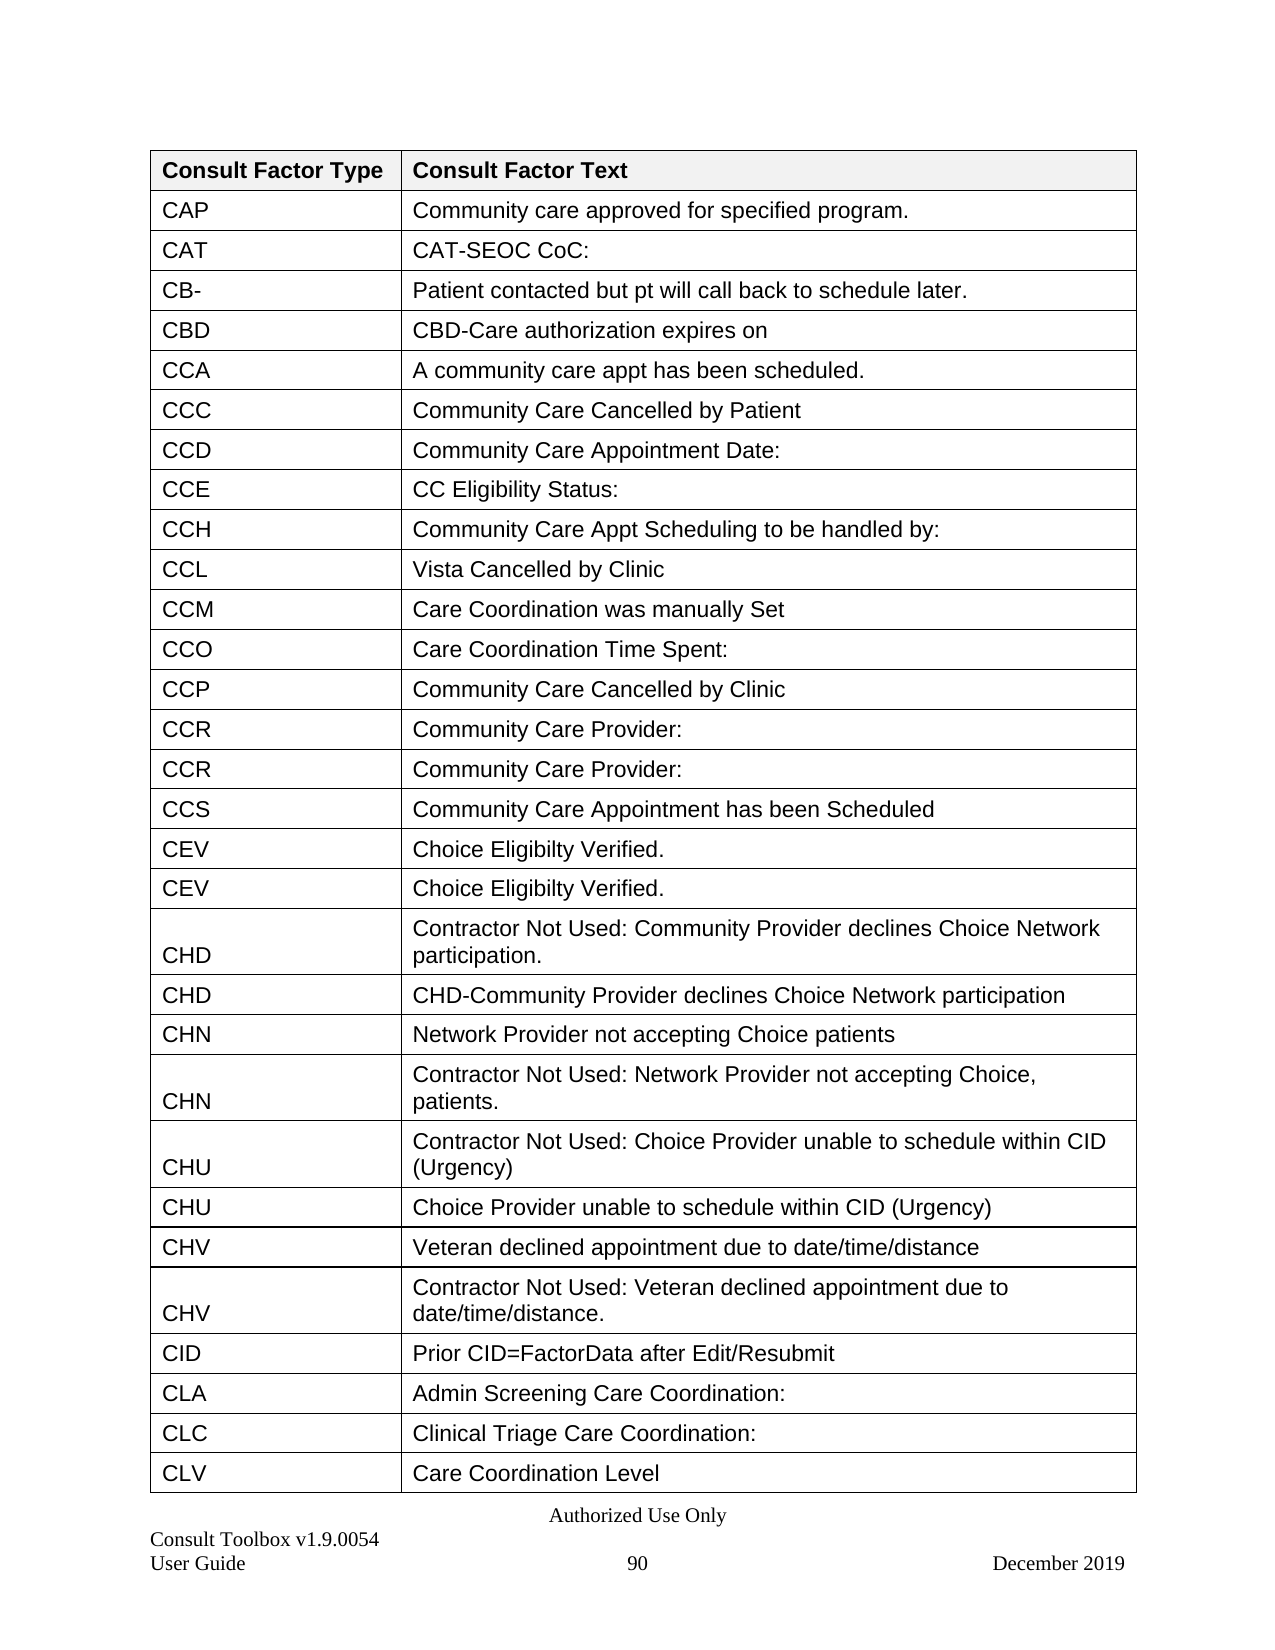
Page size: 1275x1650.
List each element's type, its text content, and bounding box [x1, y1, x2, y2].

table_cell Community Care Cancelled by Clinic [402, 670, 1136, 708]
table_cell Choice Eligibilty Verified. [402, 869, 1136, 908]
table_cell Vista Cancelled by Clinic [402, 550, 1136, 589]
table_cell CID [151, 1334, 401, 1372]
table_header Consult Factor Type [151, 151, 401, 190]
table_cell CHV [151, 1268, 401, 1333]
table_cell CHD-Community Provider declines Choice Network participation [402, 975, 1136, 1014]
table_cell CLA [151, 1374, 401, 1412]
table_cell CEV [151, 829, 401, 868]
table_cell CCS [151, 789, 401, 828]
table_cell CAT [151, 231, 401, 270]
table_cell CB- [151, 271, 401, 309]
table_cell Patient contacted but pt will call back to schedule later. [402, 271, 1136, 309]
table_header Consult Factor Text [402, 151, 1136, 190]
table_cell Community Care Provider: [402, 750, 1136, 788]
table_cell Community Care Appt Scheduling to be handled by: [402, 510, 1136, 549]
table_cell Network Provider not accepting Choice patients [402, 1015, 1136, 1054]
table_cell CHD [151, 909, 401, 974]
table_cell CCP [151, 670, 401, 708]
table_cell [402, 191, 1136, 230]
table_cell CCR [151, 750, 401, 788]
table_cell Contractor Not Used: Network Provider not accepting Choice, patients. [402, 1055, 1136, 1120]
table_cell Care Coordination was manually Set [402, 590, 1136, 629]
table_cell CCH [151, 510, 401, 549]
table_cell Clinical Triage Care Coordination: [402, 1414, 1136, 1452]
table_cell CHN [151, 1015, 401, 1054]
table_cell Community Care Appointment Date: [402, 430, 1136, 469]
table_cell CHU [151, 1121, 401, 1187]
table_cell Care Coordination Time Spent: [402, 630, 1136, 669]
table_cell Veteran declined appointment due to date/time/distance [402, 1228, 1136, 1266]
table_cell CCR [151, 710, 401, 748]
table_cell Prior CID=FactorData after Edit/Resubmit [402, 1334, 1136, 1372]
table_cell A community care appt has been scheduled. [402, 351, 1136, 389]
table_cell CBD [151, 311, 401, 349]
table_cell CCD [151, 430, 401, 469]
table_cell CLV [151, 1453, 401, 1492]
table_cell CCE [151, 470, 401, 509]
table_cell Admin Screening Care Coordination: [402, 1374, 1136, 1412]
table_cell Contractor Not Used: Community Provider declines Choice Network participation. [402, 909, 1136, 974]
table_cell CAP [151, 191, 401, 230]
table_cell CLC [151, 1414, 401, 1452]
table_cell CCA [151, 351, 401, 389]
table_cell Choice Provider unable to schedule within CID (Urgency) [402, 1188, 1136, 1226]
table_cell CCM [151, 590, 401, 629]
table_cell CCC [151, 390, 401, 429]
table_cell CHN [151, 1055, 401, 1120]
table_cell Community Care Cancelled by Patient [402, 390, 1136, 429]
table_cell CHD [151, 975, 401, 1014]
table_cell Community Care Provider: [402, 710, 1136, 748]
table_cell Community Care Appointment has been Scheduled [402, 789, 1136, 828]
table_cell Choice Eligibilty Verified. [402, 829, 1136, 868]
table_cell CEV [151, 869, 401, 908]
table_cell CAT-SEOC CoC: [402, 231, 1136, 270]
table_cell CC Eligibility Status: [402, 470, 1136, 509]
table_cell Contractor Not Used: Veteran declined appointment due to date/time/distance. [402, 1268, 1136, 1333]
table_cell Contractor Not Used: Choice Provider unable to schedule within CID (Urgency) [402, 1121, 1136, 1187]
table_cell CHU [151, 1188, 401, 1226]
table_cell CBD-Care authorization expires on [402, 311, 1136, 349]
table_cell CCL [151, 550, 401, 589]
table_cell CHV [151, 1228, 401, 1266]
table_cell Care Coordination Level [402, 1453, 1136, 1492]
table_cell CCO [151, 630, 401, 669]
